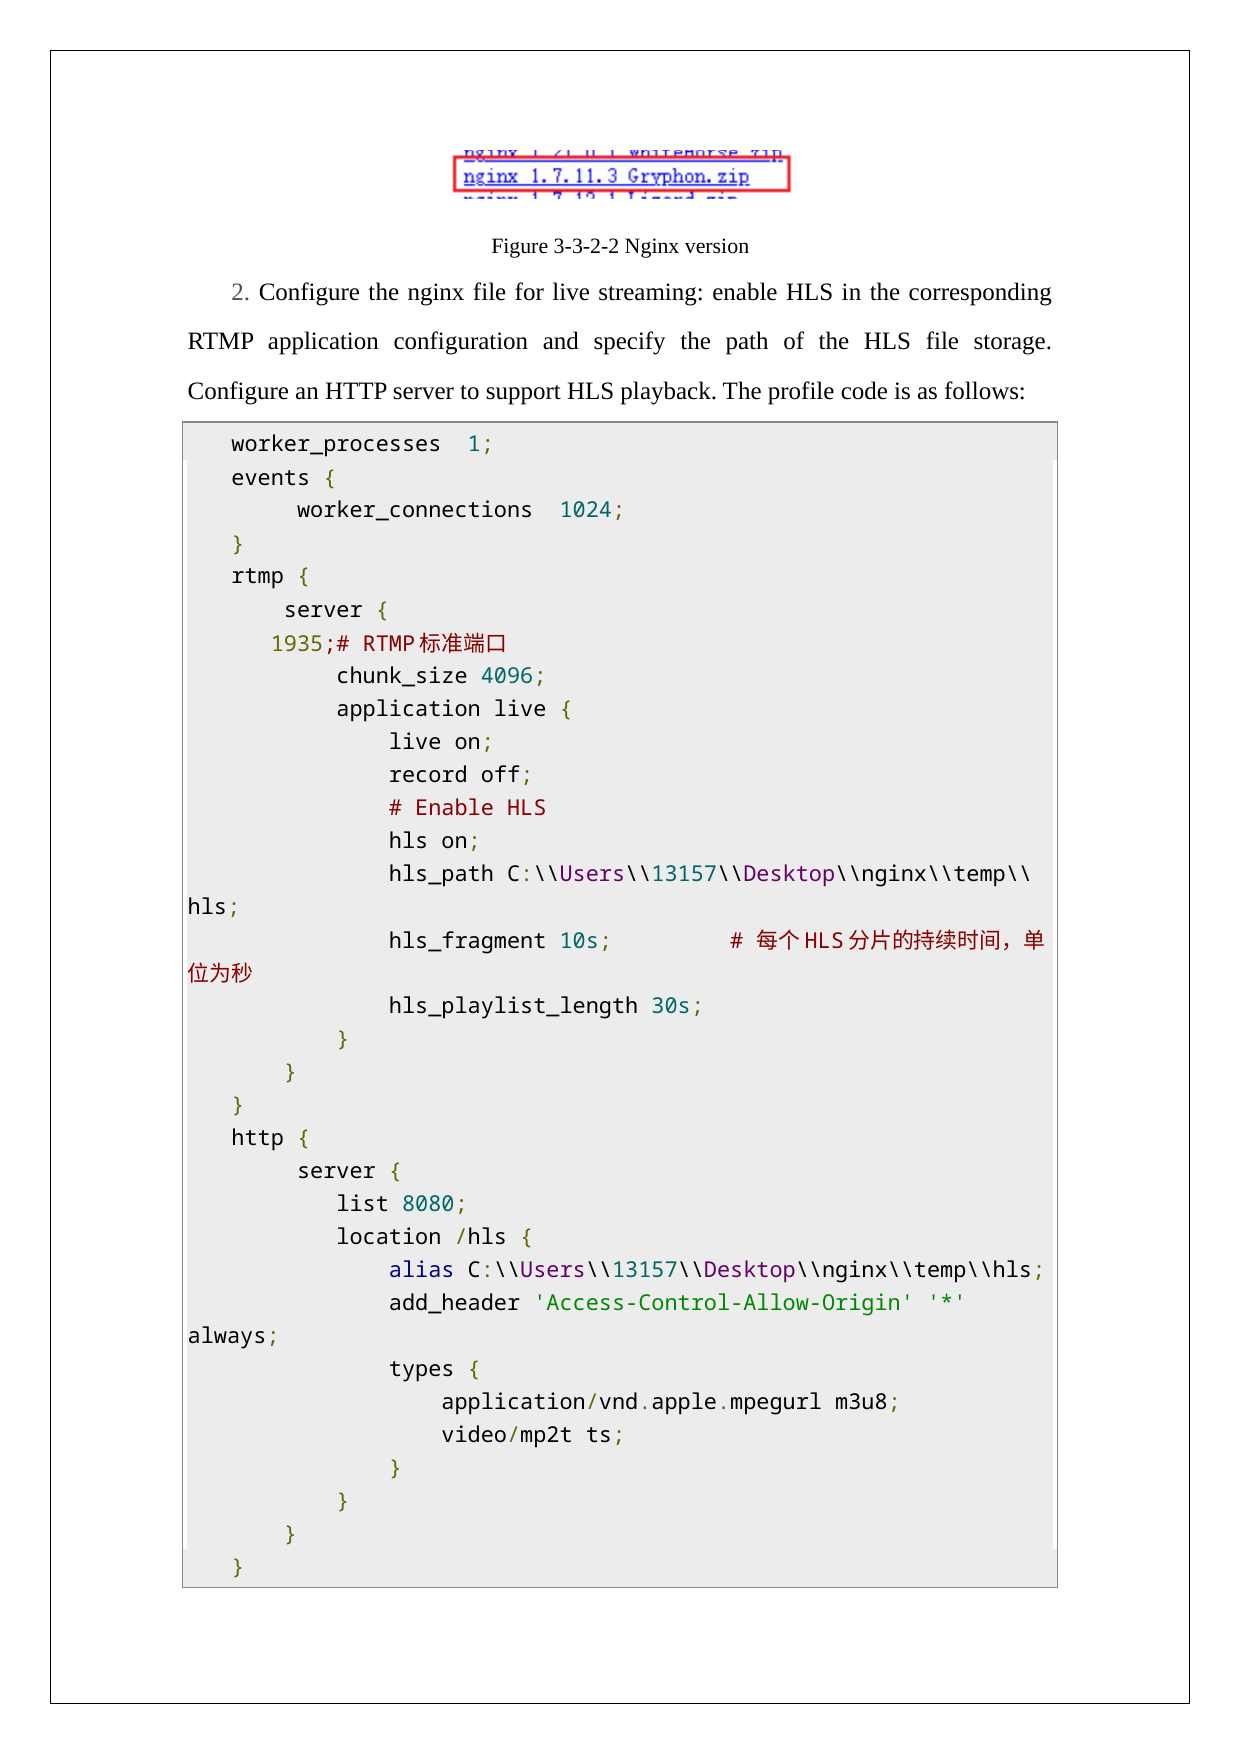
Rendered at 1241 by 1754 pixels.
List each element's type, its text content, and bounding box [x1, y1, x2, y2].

text Figure 3-3-2-2 Nginx version [187, 229, 1053, 262]
text hls_playlist_length 30s; [187, 988, 1053, 1021]
text } [187, 526, 1053, 559]
text events { [187, 460, 1053, 493]
picture [441, 150, 799, 199]
text server { [187, 1153, 1053, 1186]
text list 8080; [187, 1186, 1053, 1219]
text location /hls { [187, 1219, 1053, 1252]
text alias C:\\Users\\13157\\Desktop\\nginx\\temp\\hls; [187, 1252, 1053, 1285]
text hls on; [187, 823, 1053, 856]
text rtmp { [187, 559, 1053, 592]
text add_header 'Access-Control-Allow-Origin' '*' always; [187, 1285, 1053, 1351]
text } [187, 1483, 1053, 1517]
text # Enable HLS [187, 790, 1053, 823]
text application live { [187, 691, 1053, 724]
text video/mp2t ts; [187, 1417, 1053, 1451]
text 2. Configure the nginx file for live streaming: enable HLS in the corresponding RTMP application configuration and specify the path of the HLS file storage. Configure an HTTP server to support HLS playback. The profile code is as follows: [187, 275, 1053, 407]
text chunk_size 4096; [187, 658, 1053, 691]
text application/vnd.apple.mpegurl m3u8; [187, 1384, 1053, 1417]
text } [187, 1087, 1053, 1120]
text types { [187, 1351, 1053, 1384]
text } [183, 1544, 1057, 1587]
text live on; [187, 724, 1053, 757]
text server { [187, 592, 1053, 625]
text hls_path C:\\Users\\13157\\Desktop\\nginx\\temp\\hls; [187, 856, 1053, 922]
text } [187, 1054, 1053, 1087]
text worker_processes 1; [183, 423, 1057, 460]
text http { [187, 1120, 1053, 1153]
text } [187, 1451, 1053, 1483]
text record off; [187, 757, 1053, 790]
text } [187, 1517, 1053, 1544]
text } [187, 1021, 1053, 1054]
text worker_connections 1024; [187, 493, 1053, 526]
text 1935;# RTMP标准端口 [187, 625, 1053, 658]
text hls_fragment 10s; # 每个HLS分片的持续时间，单位为秒 [187, 922, 1053, 988]
